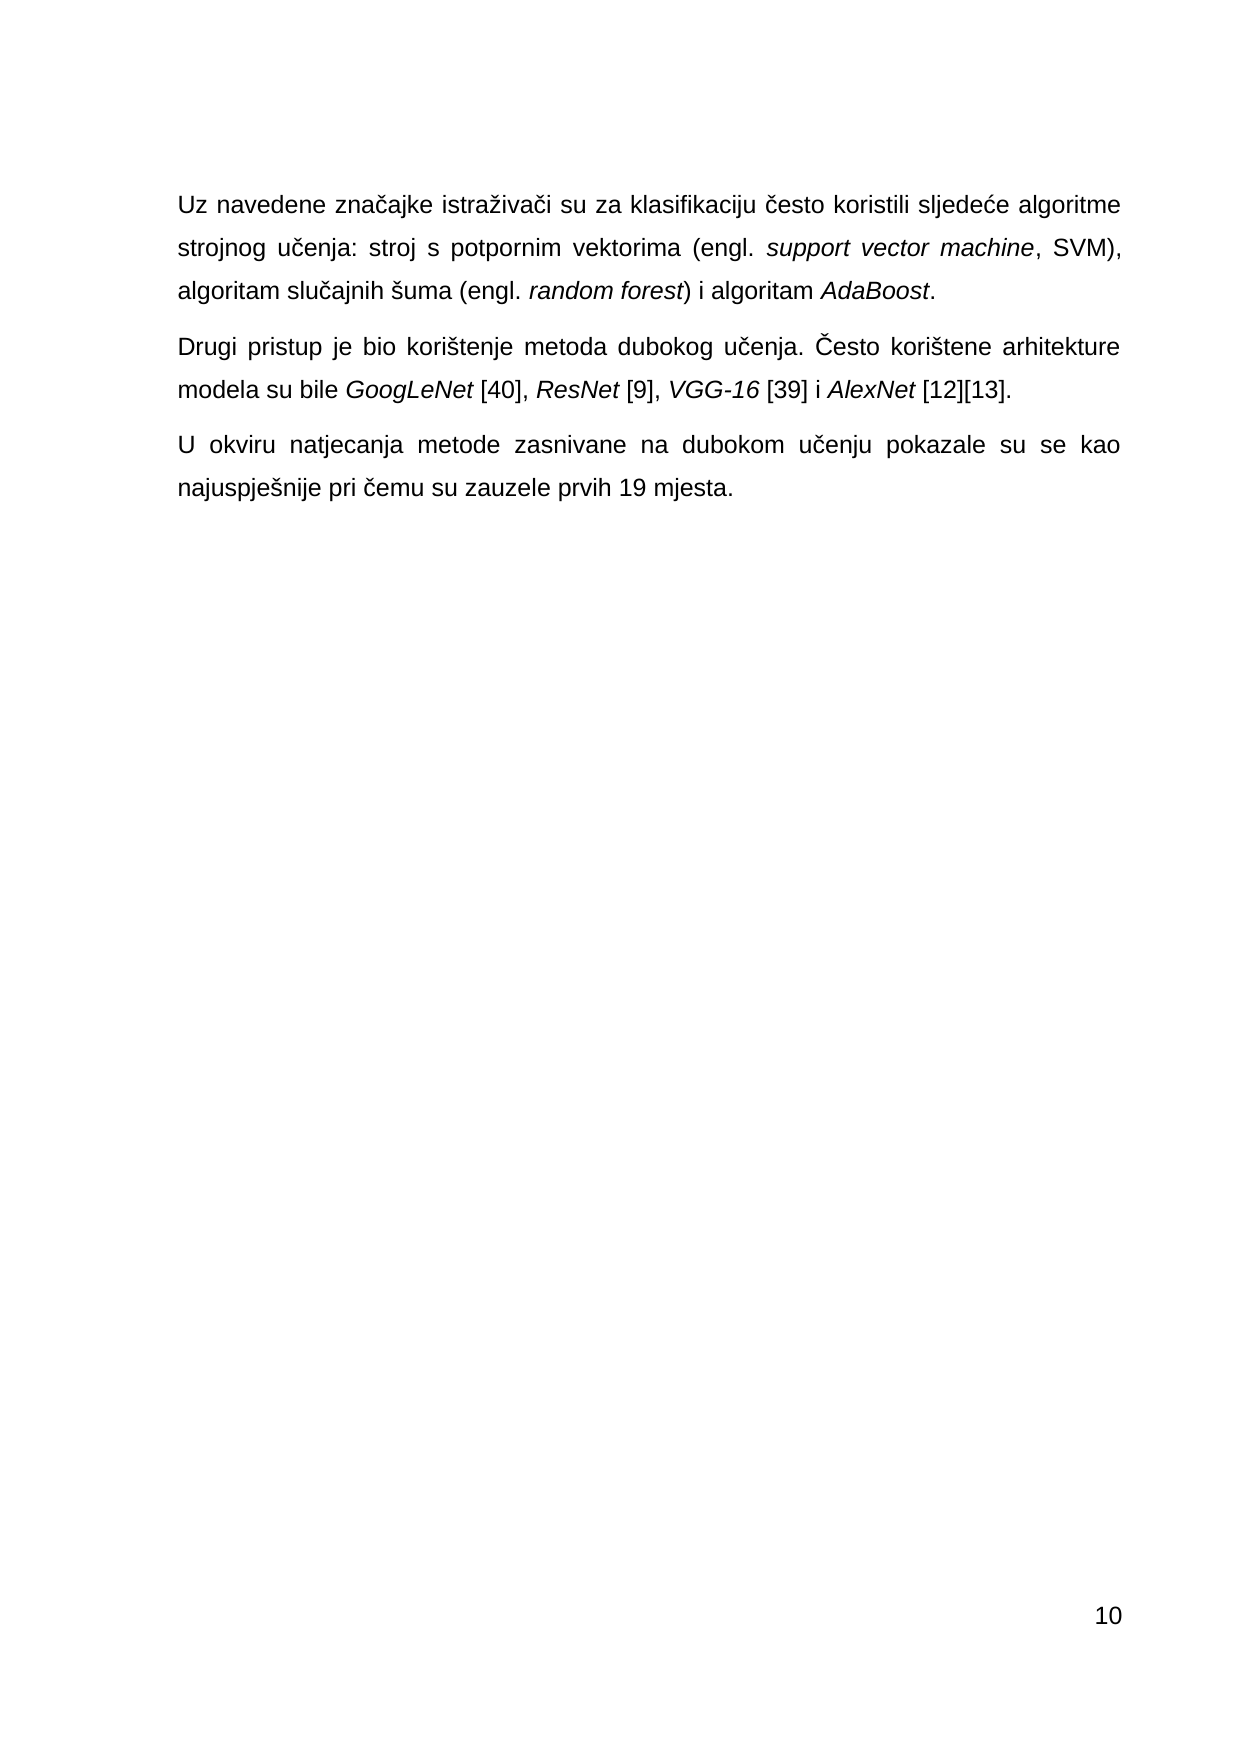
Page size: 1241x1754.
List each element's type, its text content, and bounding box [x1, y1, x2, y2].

text Uz navedene značajke istraživači su za klasifikaciju često koristili sljedeće algoritme strojnog učenja: stroj s potpornim vektorima (engl. support vector machine, SVM), algoritam slučajnih šuma (engl. random forest) i algoritam AdaBoost. [177, 190, 1122, 305]
text Drugi pristup je bio korištenje metoda dubokog učenja. Često korištene arhitekture modela su bile GoogLeNet [40], ResNet [9], VGG-16 [39] i AlexNet [12][13]. [177, 332, 1122, 403]
text U okviru natjecanja metode zasnivane na dubokom učenju pokazale su se kao najuspješnije pri čemu su zauzele prvih 19 mjesta. [177, 430, 1122, 502]
